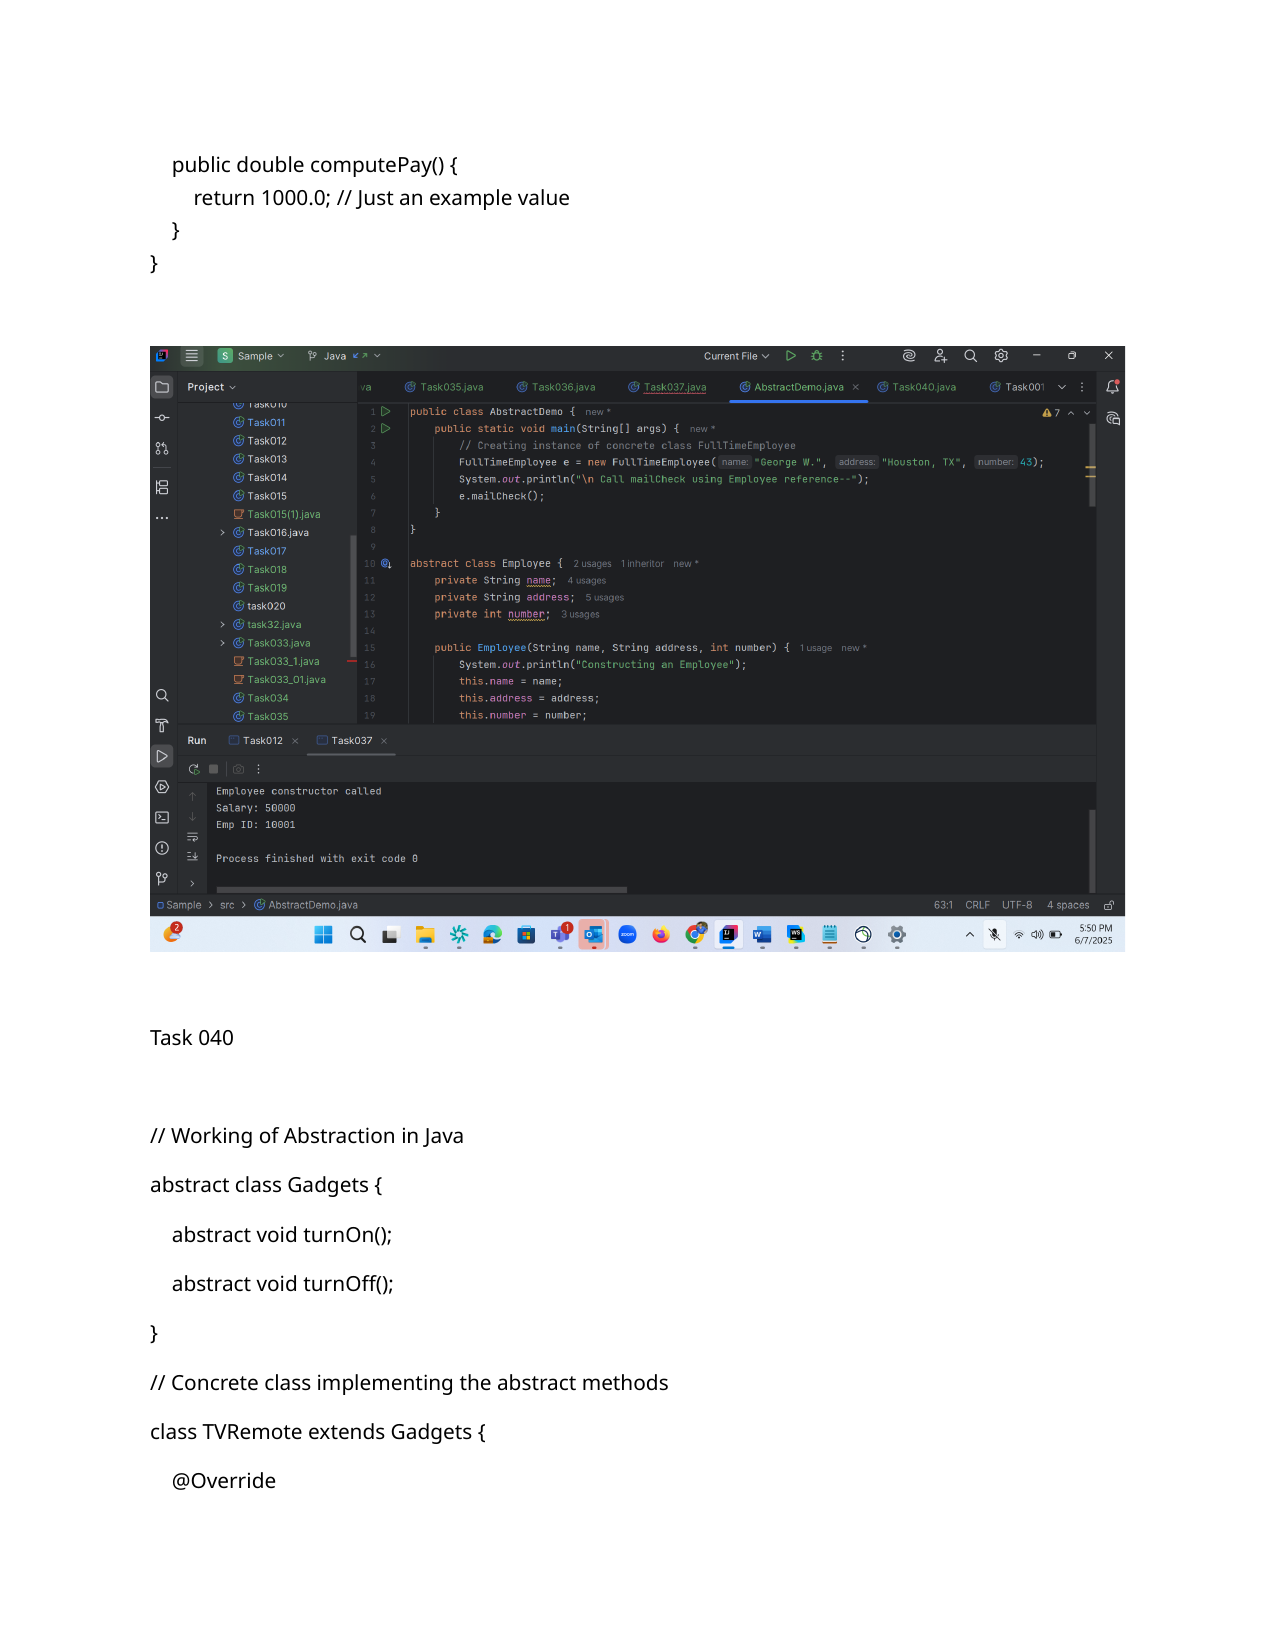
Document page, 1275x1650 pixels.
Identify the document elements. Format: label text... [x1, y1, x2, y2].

text } [150, 1318, 1125, 1347]
text @Override [150, 1466, 1125, 1494]
text // Concrete class implementing the abstract methods [150, 1368, 1125, 1396]
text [150, 150, 1125, 276]
picture [150, 346, 1125, 952]
text Task 040 [150, 1023, 1125, 1051]
text // Working of Abstraction in Java [150, 1121, 1125, 1150]
text class TVRemote extends Gadgets { [150, 1417, 1125, 1445]
text abstract void turnOn(); [150, 1220, 1125, 1248]
text abstract class Gadgets { [150, 1171, 1125, 1199]
text abstract void turnOff(); [150, 1269, 1125, 1297]
